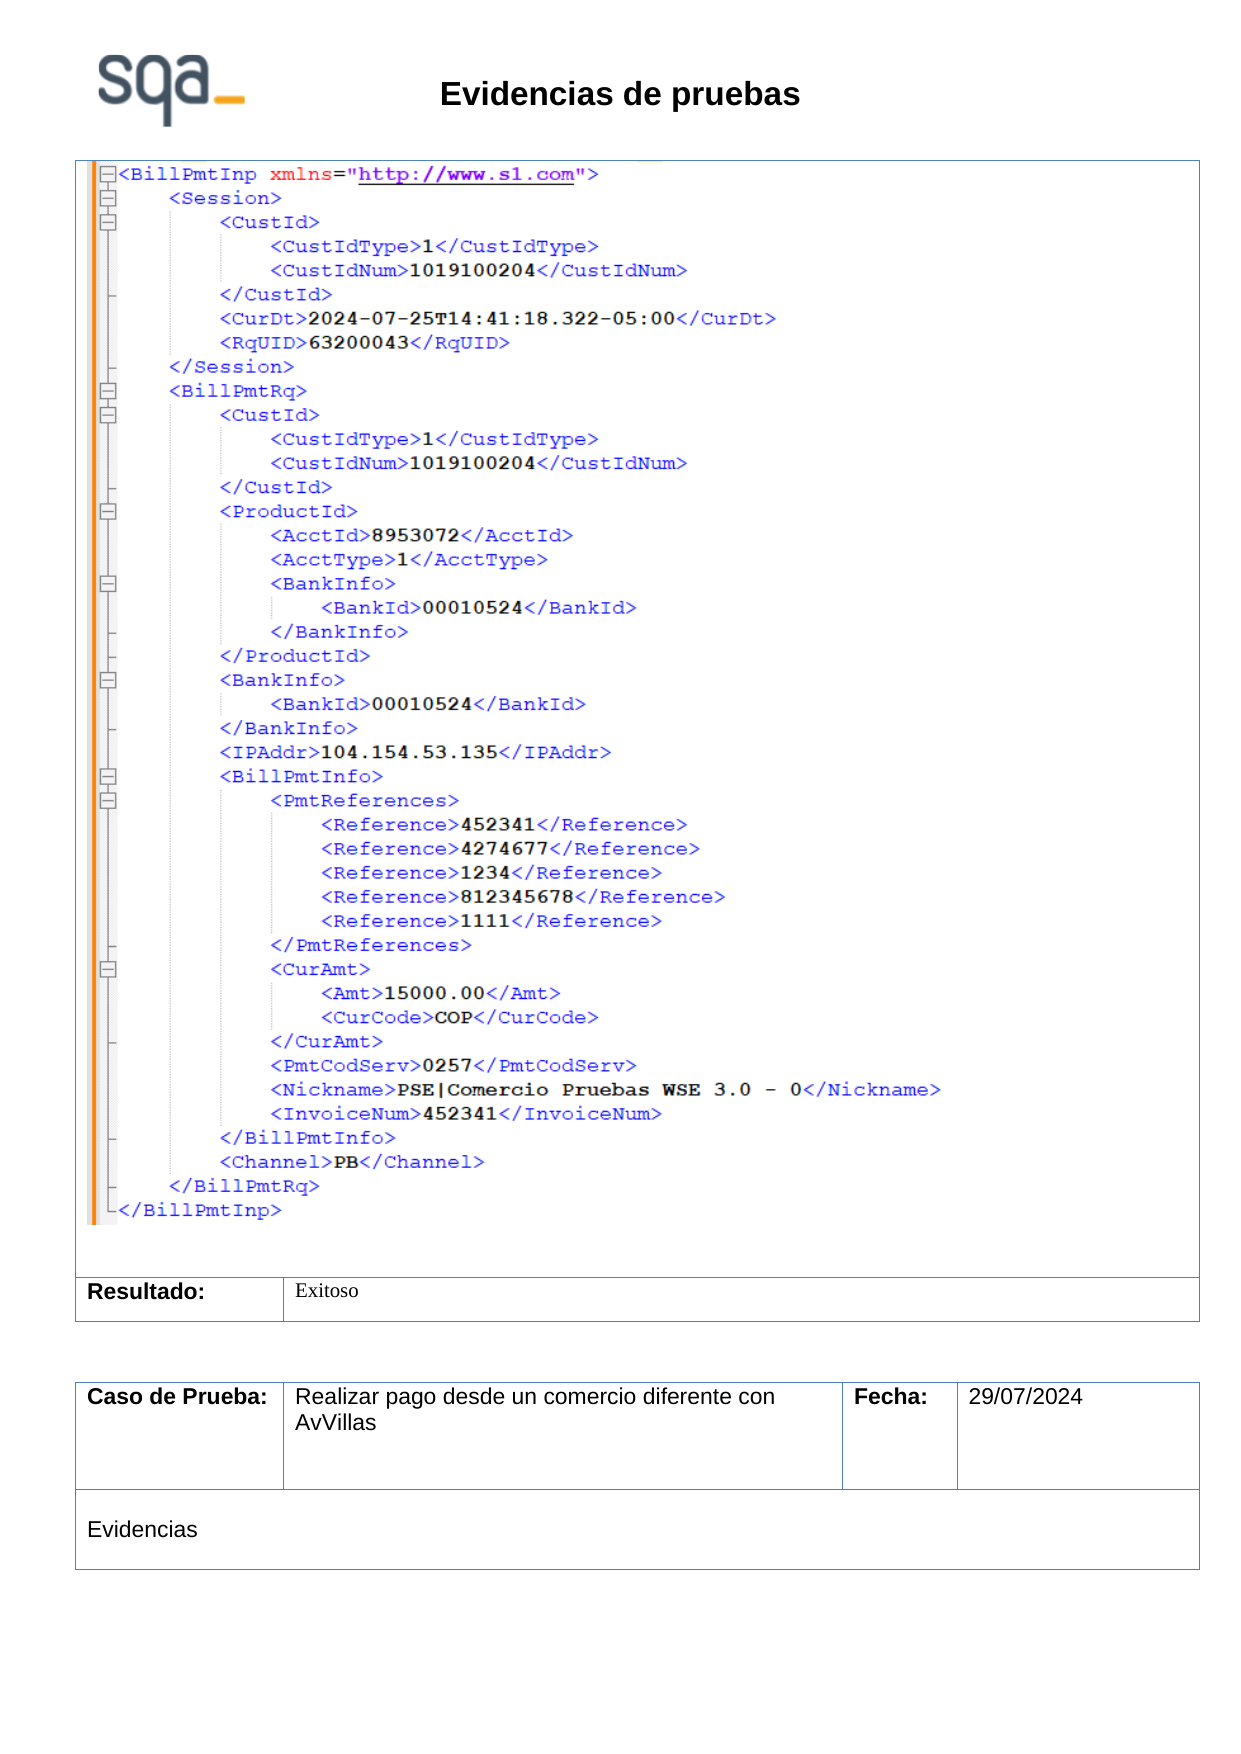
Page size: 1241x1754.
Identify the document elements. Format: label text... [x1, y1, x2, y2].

table_header Caso de Prueba: [76, 1383, 283, 1488]
table_cell Evidencias [76, 1490, 1199, 1568]
table_cell Resultado: [76, 1278, 283, 1321]
picture [86, 161, 971, 1225]
picture [98, 54, 245, 127]
table_header Fecha: [843, 1383, 957, 1488]
table_header Realizar pago desde un comercio diferente con AvVillas [284, 1383, 842, 1488]
table_header 29/07/2024 [958, 1383, 1199, 1488]
table_cell Evidencias [76, 161, 1199, 1277]
